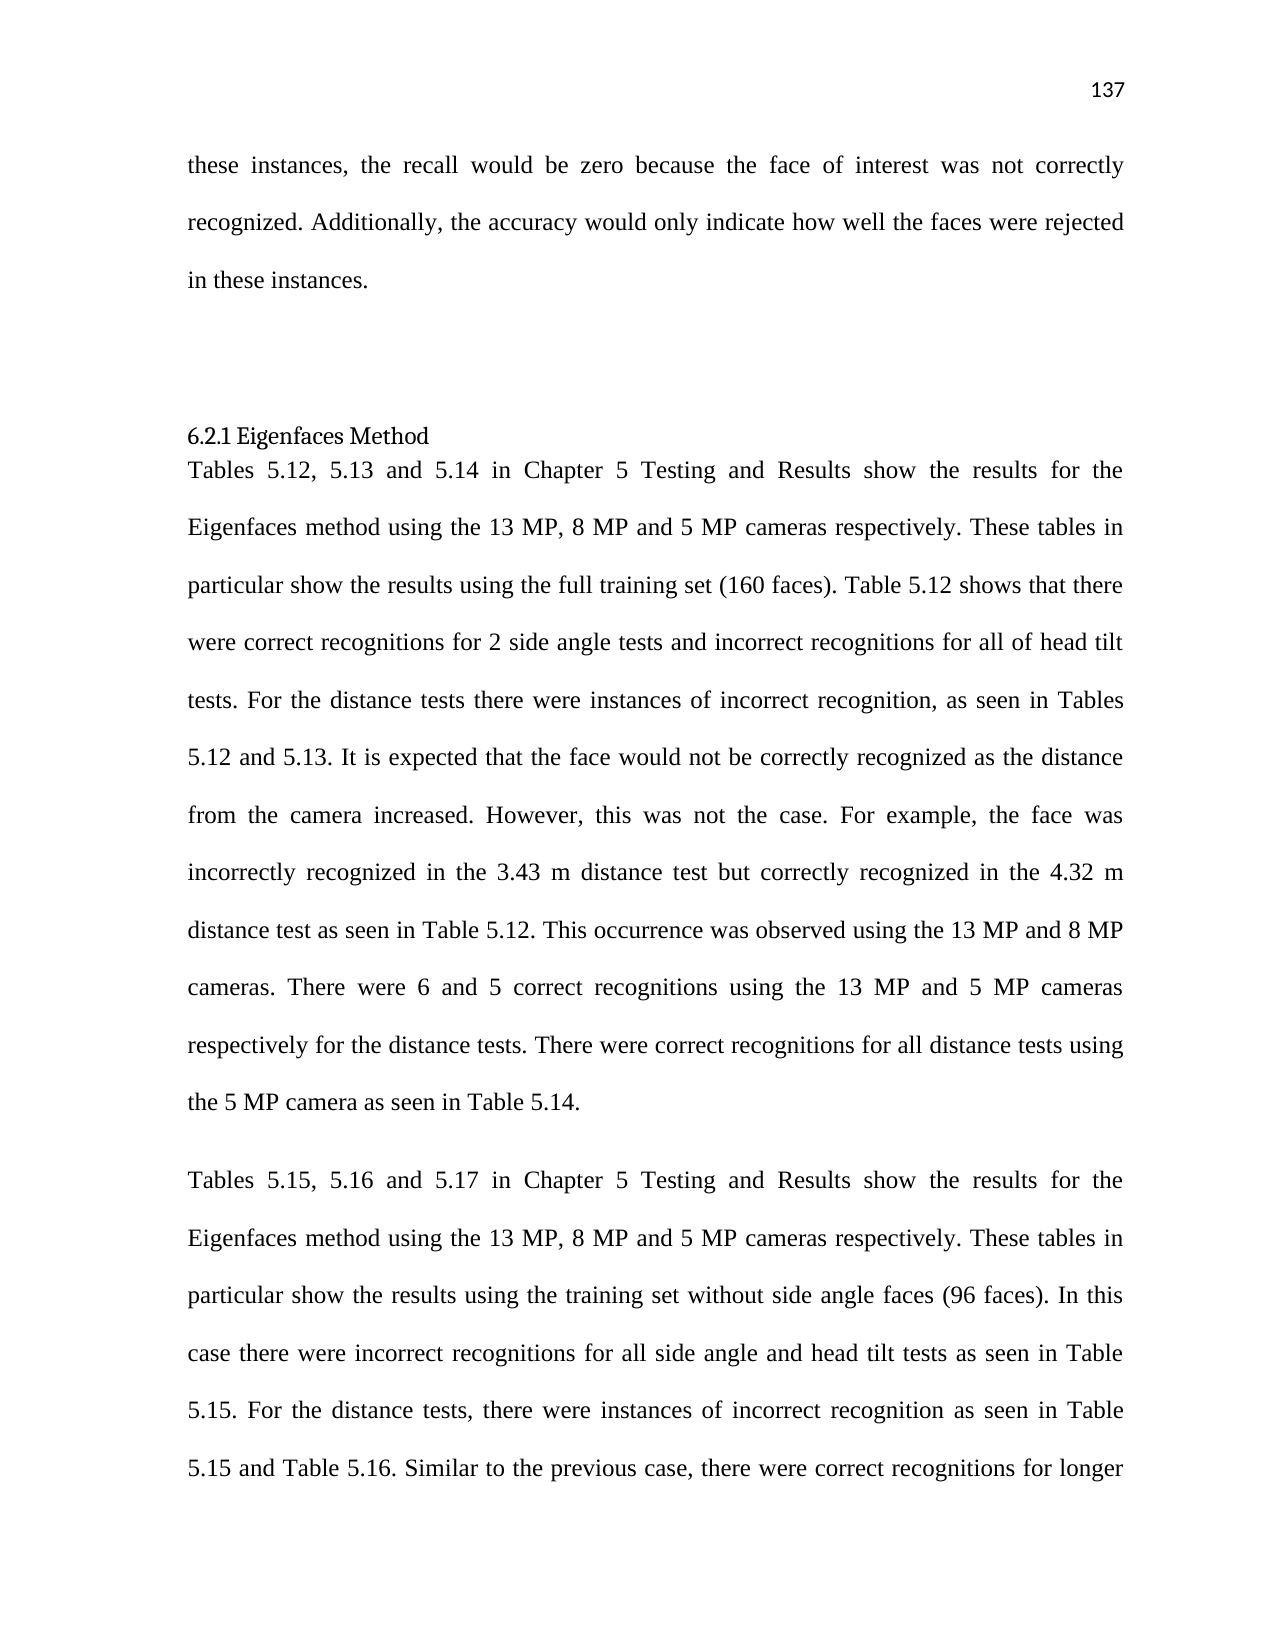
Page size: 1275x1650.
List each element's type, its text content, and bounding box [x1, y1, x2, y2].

subtitle Eigenfaces Method [187, 422, 1125, 450]
text Tables 5.12, 5.13 and 5.14 in Chapter 5 Testing and Results show the results for the Eigenfaces method using the 13 MP, 8 MP and 5 MP cameras respectively. These tables in particular show the results using the full training set (160 faces). Table 5.12 shows that there were correct recognitions for 2 side angle tests and incorrect recognitions for all of head tilt tests. For the distance tests there were instances of incorrect recognition, as seen in Tables 5.12 and 5.13. It is expected that the face would not be correctly recognized as the distance from the camera increased. However, this was not the case. For example, the face was incorrectly recognized in the 3.43 m distance test but correctly recognized in the 4.32 m distance test as seen in Table 5.12. This occurrence was observed using the 13 MP and 8 MP cameras. There were 6 and 5 correct recognitions using the 13 MP and 5 MP cameras respectively for the distance tests. There were correct recognitions for all distance tests using the 5 MP camera as seen in Table 5.14. [187, 455, 1125, 1116]
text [187, 1166, 1125, 1482]
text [187, 150, 1125, 294]
